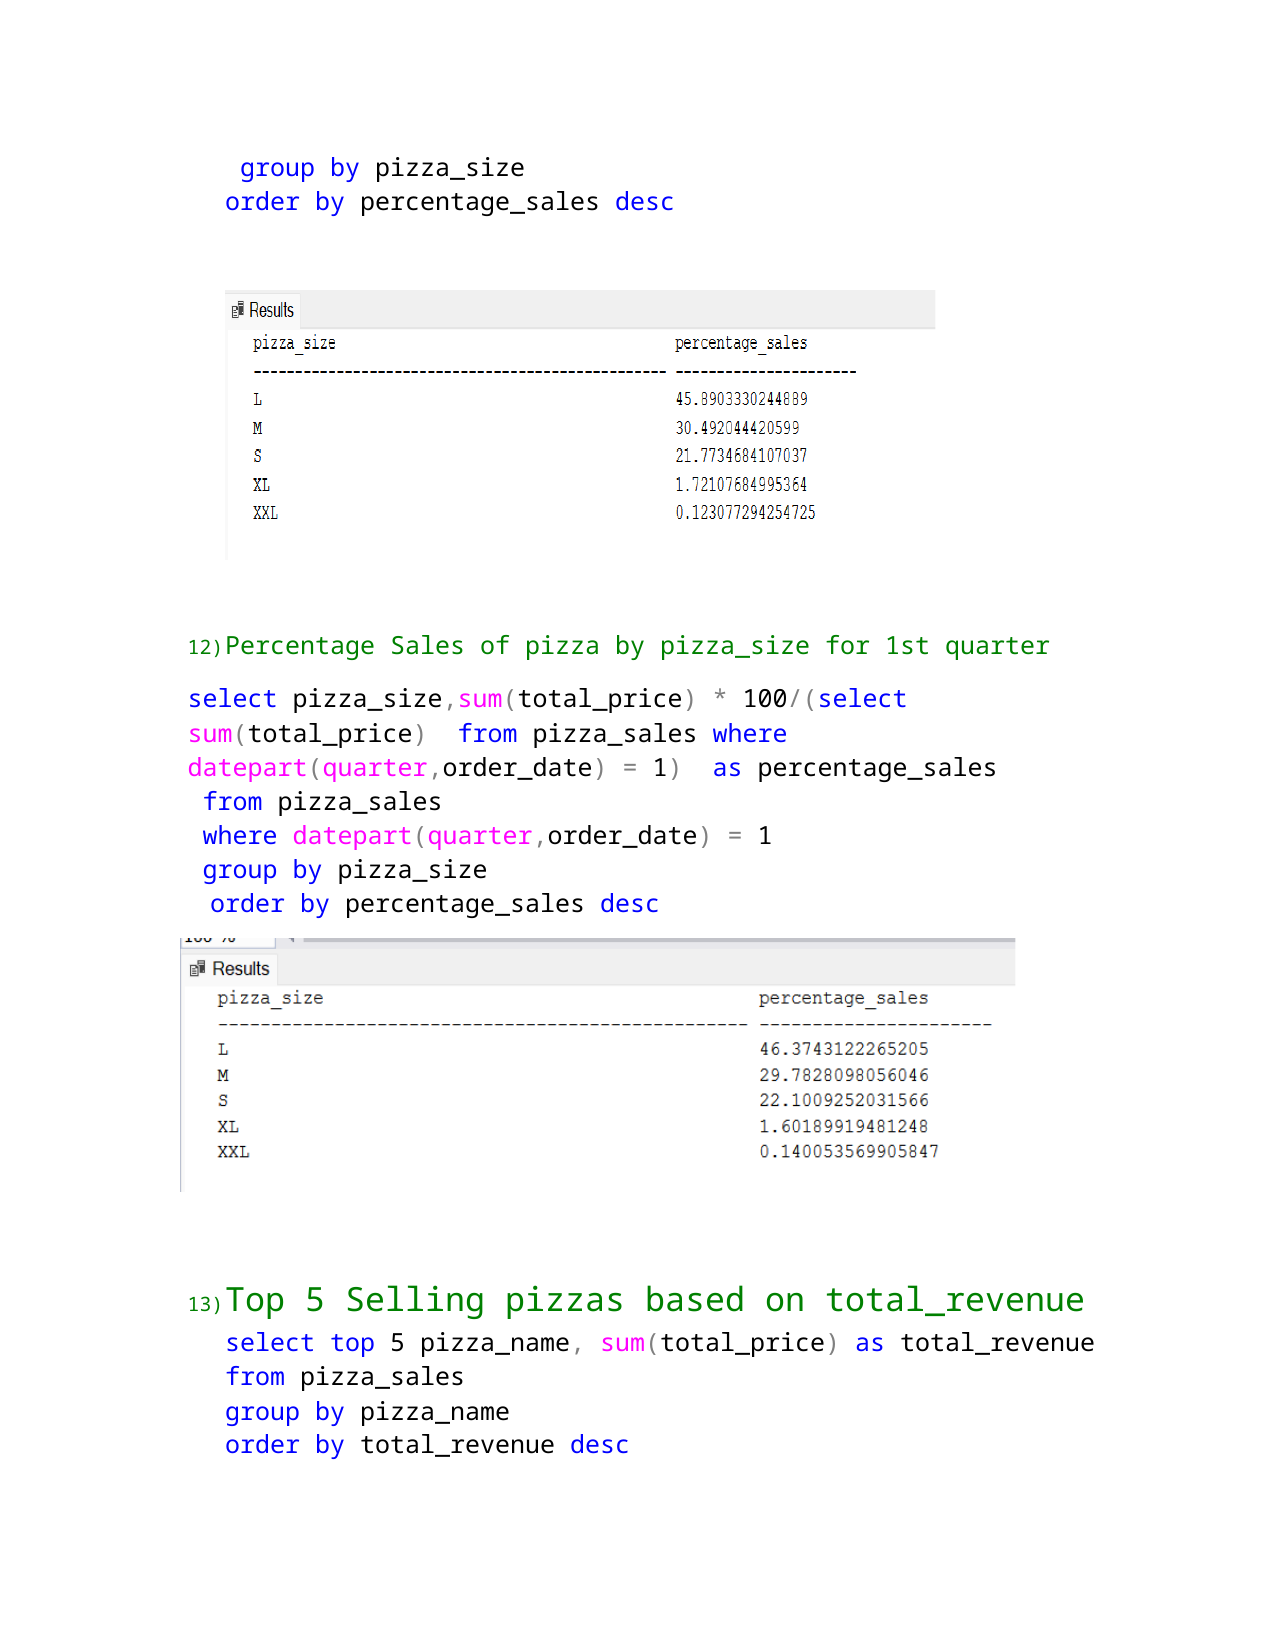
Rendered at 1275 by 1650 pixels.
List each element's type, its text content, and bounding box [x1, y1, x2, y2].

list group by pizza_size [225, 150, 1125, 184]
list from pizza_sales [225, 1359, 1125, 1393]
text order by percentage_sales desc [150, 886, 1125, 919]
list Percentage Sales of pizza by pizza_size for 1st quarter [187, 628, 1125, 662]
text where datepart(quarter,order_date) = 1 [187, 817, 1125, 851]
text group by pizza_size [187, 851, 1125, 886]
list group by pizza_name [225, 1393, 1125, 1427]
picture [225, 290, 936, 560]
list order by percentage_sales desc [225, 184, 1125, 218]
list select top 5 pizza_name, sum(total_price) as total_revenue [225, 1325, 1125, 1359]
text select pizza_size,sum(total_price) * 100/(select sum(total_price) from pizza_sales where datepart(quarter,order_date) = 1) as percentage_sales [187, 681, 1125, 783]
list order by total_revenue desc [225, 1427, 1125, 1461]
picture [180, 938, 1016, 1192]
text from pizza_sales [187, 783, 1125, 817]
list Top 5 Selling pizzas based on total_revenue [187, 1276, 1125, 1321]
